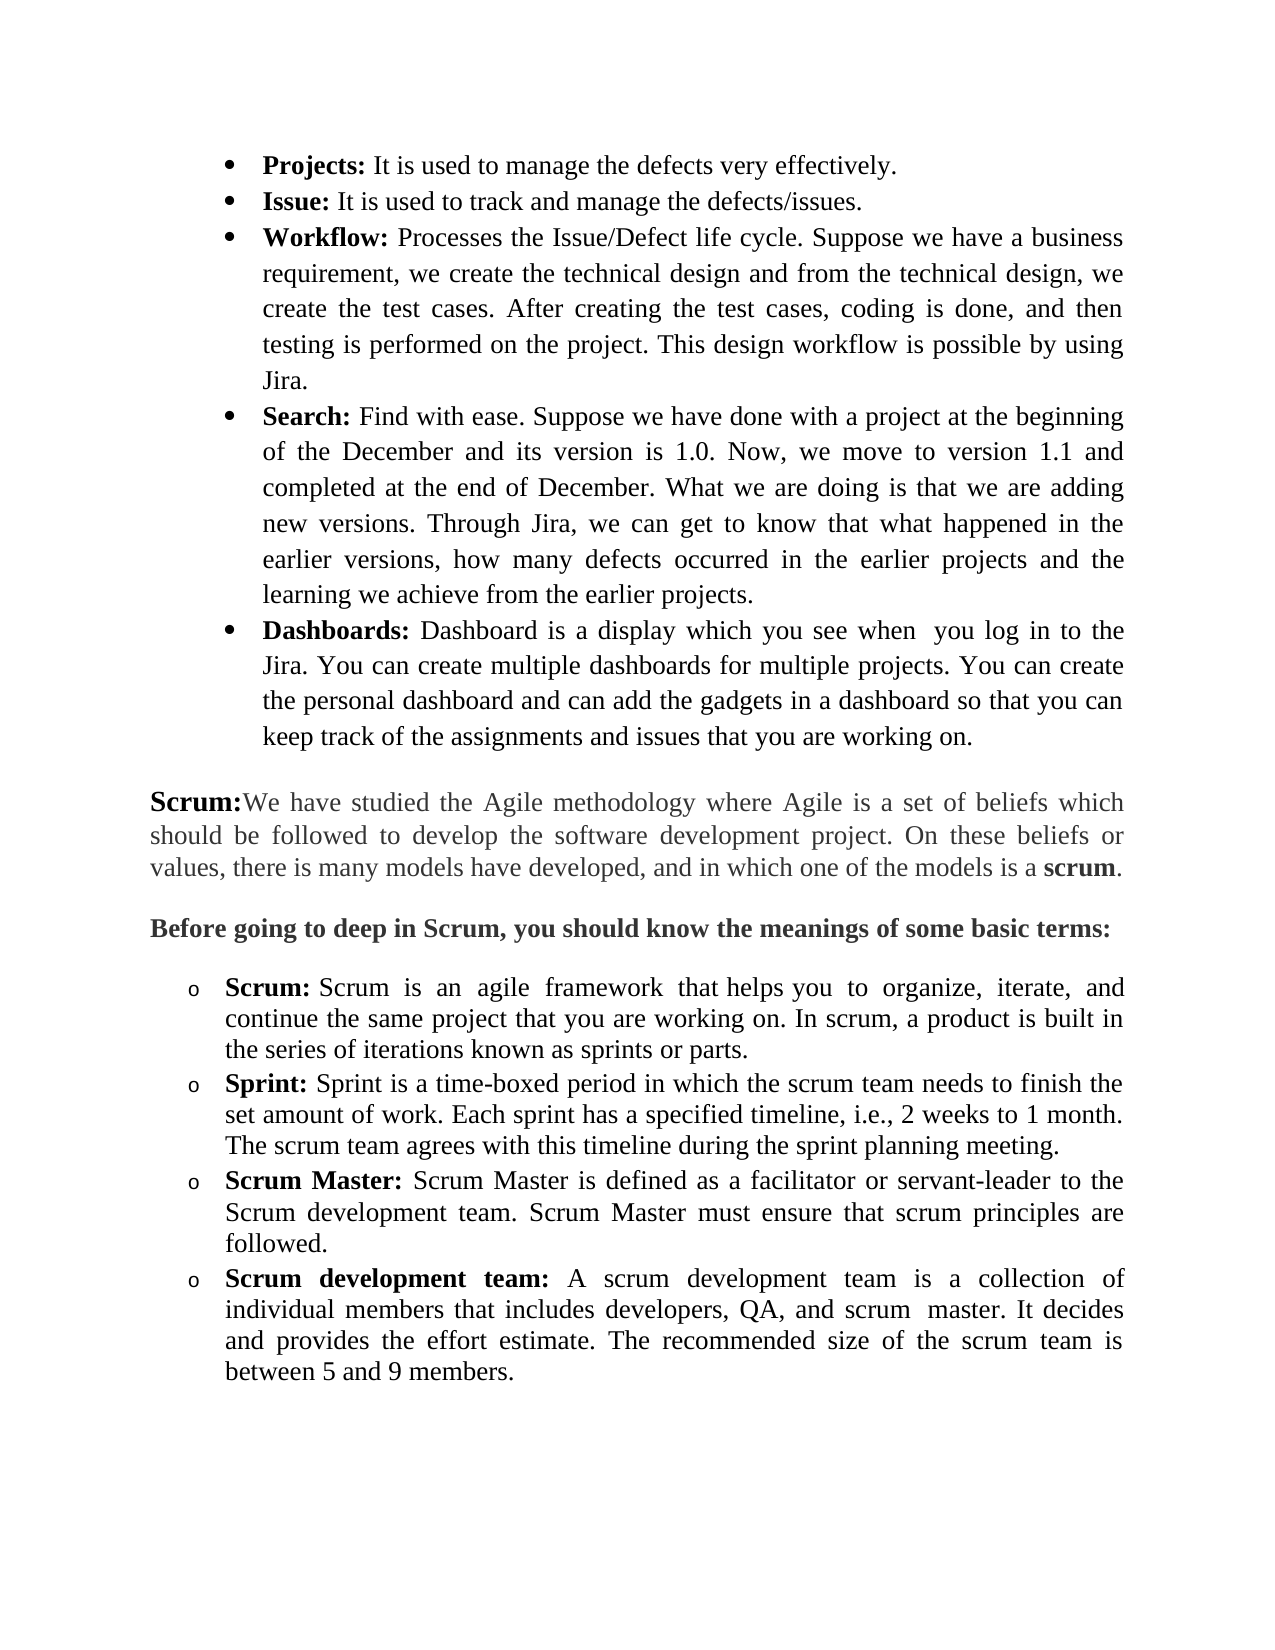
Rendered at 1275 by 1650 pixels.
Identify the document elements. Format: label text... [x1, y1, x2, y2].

list Search: Find with ease. Suppose we have done with a project at the beginning of the December and its version is 1.0. Now, we move to version 1.1 and completed at the end of December. What we are doing is that we are adding new versions. Through Jira, we can get to know that what happened in the earlier versions, how many defects occurred in the earlier projects and the learning we achieve from the earlier projects. [225, 400, 1125, 609]
subtitle Before going to deep in Scrum, you should know the meanings of some basic terms: [150, 912, 1139, 943]
list Scrum development team: A scrum development team is a collection of individual members that includes developers, QA, and scrum master. It decides and provides the effort estimate. The recommended size of the scrum team is between 5 and 9 members. [187, 1262, 1125, 1387]
text Scrum:We have studied the Agile methodology where Agile is a set of beliefs which should be followed to develop the software development project. On these beliefs or values, there is many models have developed, and in which one of the models is a scrum. [150, 784, 1125, 882]
list Issue: It is used to track and manage the defects/issues. [225, 185, 1139, 216]
list Dashboards: Dashboard is a display which you see when you log in to the Jira. You can create multiple dashboards for multiple projects. You can create the personal dashboard and can add the gadgets in a dashboard so that you can keep track of the assignments and issues that you are working on. [225, 614, 1125, 751]
list Scrum Master: Scrum Master is defined as a facilitator or servant-leader to the Scrum development team. Scrum Master must ensure that scrum principles are followed. [187, 1164, 1125, 1258]
list Sprint: Sprint is a time-boxed period in which the scrum team needs to finish the set amount of work. Each sprint has a specified timeline, i.e., 2 weeks to 1 month. The scrum team agrees with this timeline during the sprint planning meeting. [187, 1068, 1125, 1160]
list Scrum: Scrum is an agile framework that helps you to organize, iterate, and continue the same project that you are working on. In scrum, a product is built in the series of iterations known as sprints or parts. [187, 972, 1125, 1064]
list Workflow: Processes the Issue/Defect life cycle. Suppose we have a business requirement, we create the technical design and from the technical design, we create the test cases. After creating the test cases, coding is done, and then testing is performed on the project. This design workflow is possible by using Jira. [225, 221, 1125, 395]
list Projects: It is used to manage the defects very effectively. [225, 149, 1139, 181]
